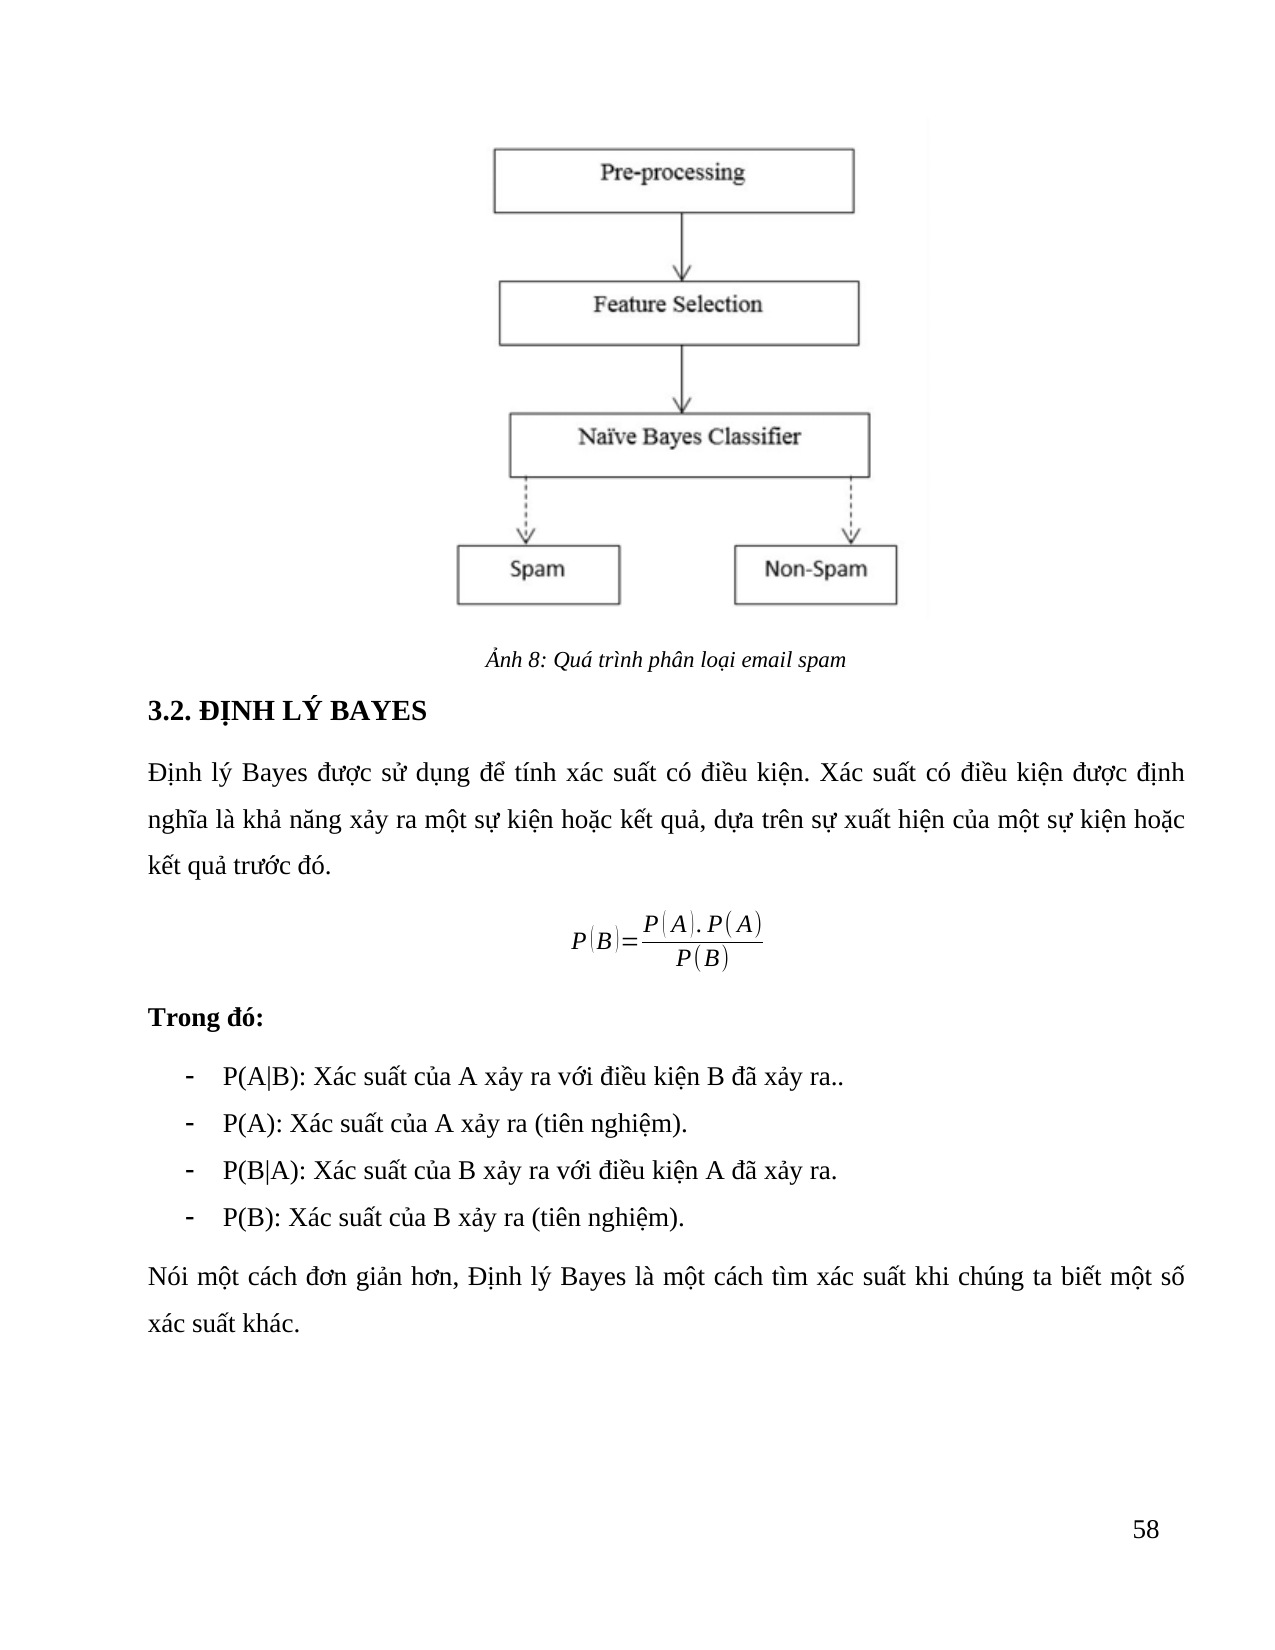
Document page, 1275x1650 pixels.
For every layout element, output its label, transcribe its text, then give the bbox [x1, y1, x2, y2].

text Trong đó: [148, 1001, 1186, 1032]
list P(B): Xác suất của B xảy ra (tiên nghiệm). [185, 1201, 1186, 1232]
subtitle 3.2. Định lý Bayes [148, 693, 1186, 727]
list P(A|B): Xác suất của A xảy ra với điều kiện B đã xảy ra.. [185, 1060, 1186, 1092]
text Định lý Bayes được sử dụng để tính xác suất có điều kiện. Xác suất có điều kiện được định nghĩa là khả năng xảy ra một sự kiện hoặc kết quả, dựa trên sự xuất hiện của một sự kiện hoặc kết quả trước đó. [148, 756, 1186, 881]
picture [402, 118, 932, 619]
list P(A): Xác suất của A xảy ra (tiên nghiệm). [185, 1107, 1186, 1138]
list P(B|A): Xác suất của B xảy ra với điều kiện A đã xảy ra. [185, 1154, 1186, 1185]
text Nói một cách đơn giản hơn, Định lý Bayes là một cách tìm xác suất khi chúng ta biết một số xác suất khác. [148, 1260, 1186, 1338]
text Ảnh 8: Quá trình phân loại email spam [148, 646, 1186, 672]
